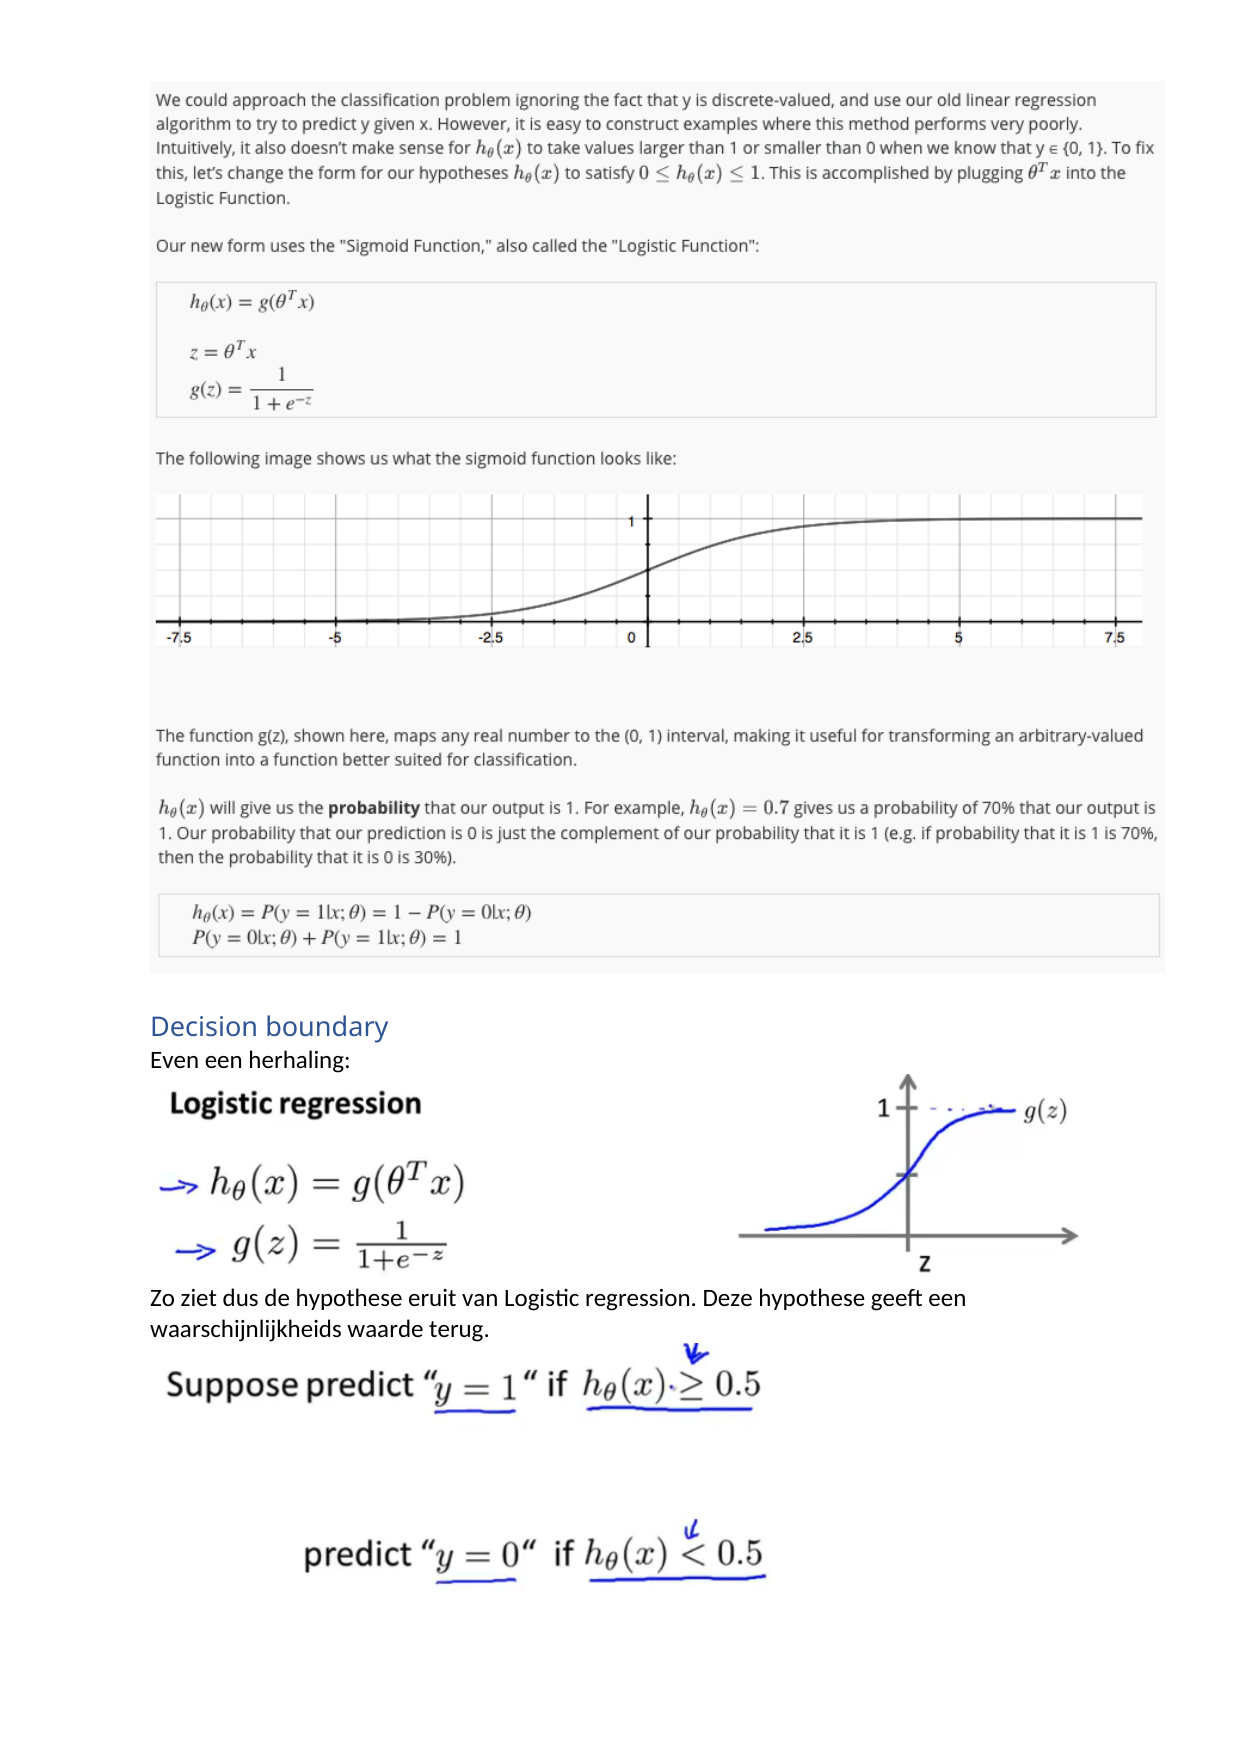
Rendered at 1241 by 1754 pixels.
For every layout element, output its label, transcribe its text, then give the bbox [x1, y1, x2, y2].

picture [150, 81, 1165, 973]
text Zo ziet dus de hypothese eruit van Logistic regression. Deze hypothese geeft een waarschijnlijkheids waarde terug. [150, 1283, 1090, 1343]
picture [150, 1343, 781, 1597]
text Even een herhaling: [150, 1044, 1090, 1074]
picture [150, 1074, 1090, 1283]
subtitle Decision boundary [150, 1007, 1090, 1044]
